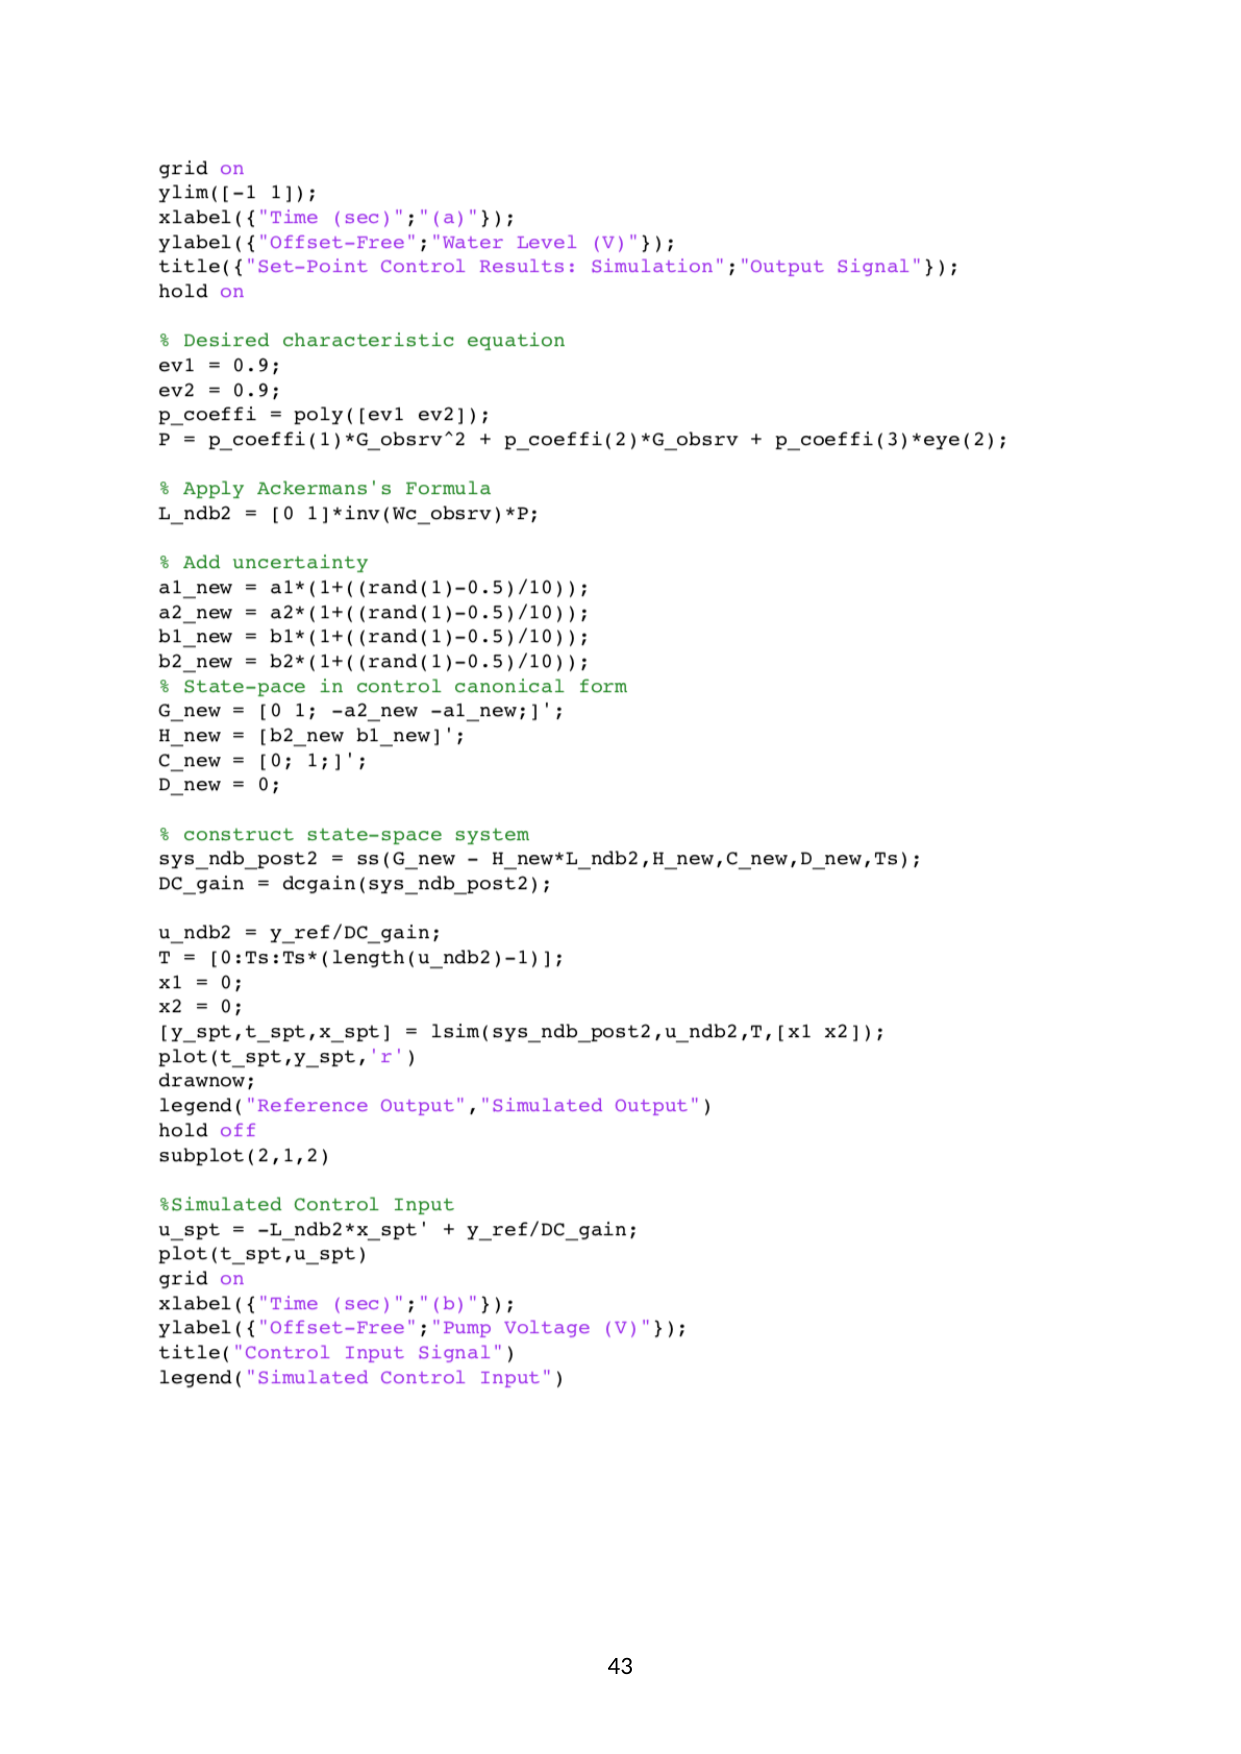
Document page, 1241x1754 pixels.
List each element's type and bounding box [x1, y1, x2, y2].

picture [150, 150, 1021, 1402]
